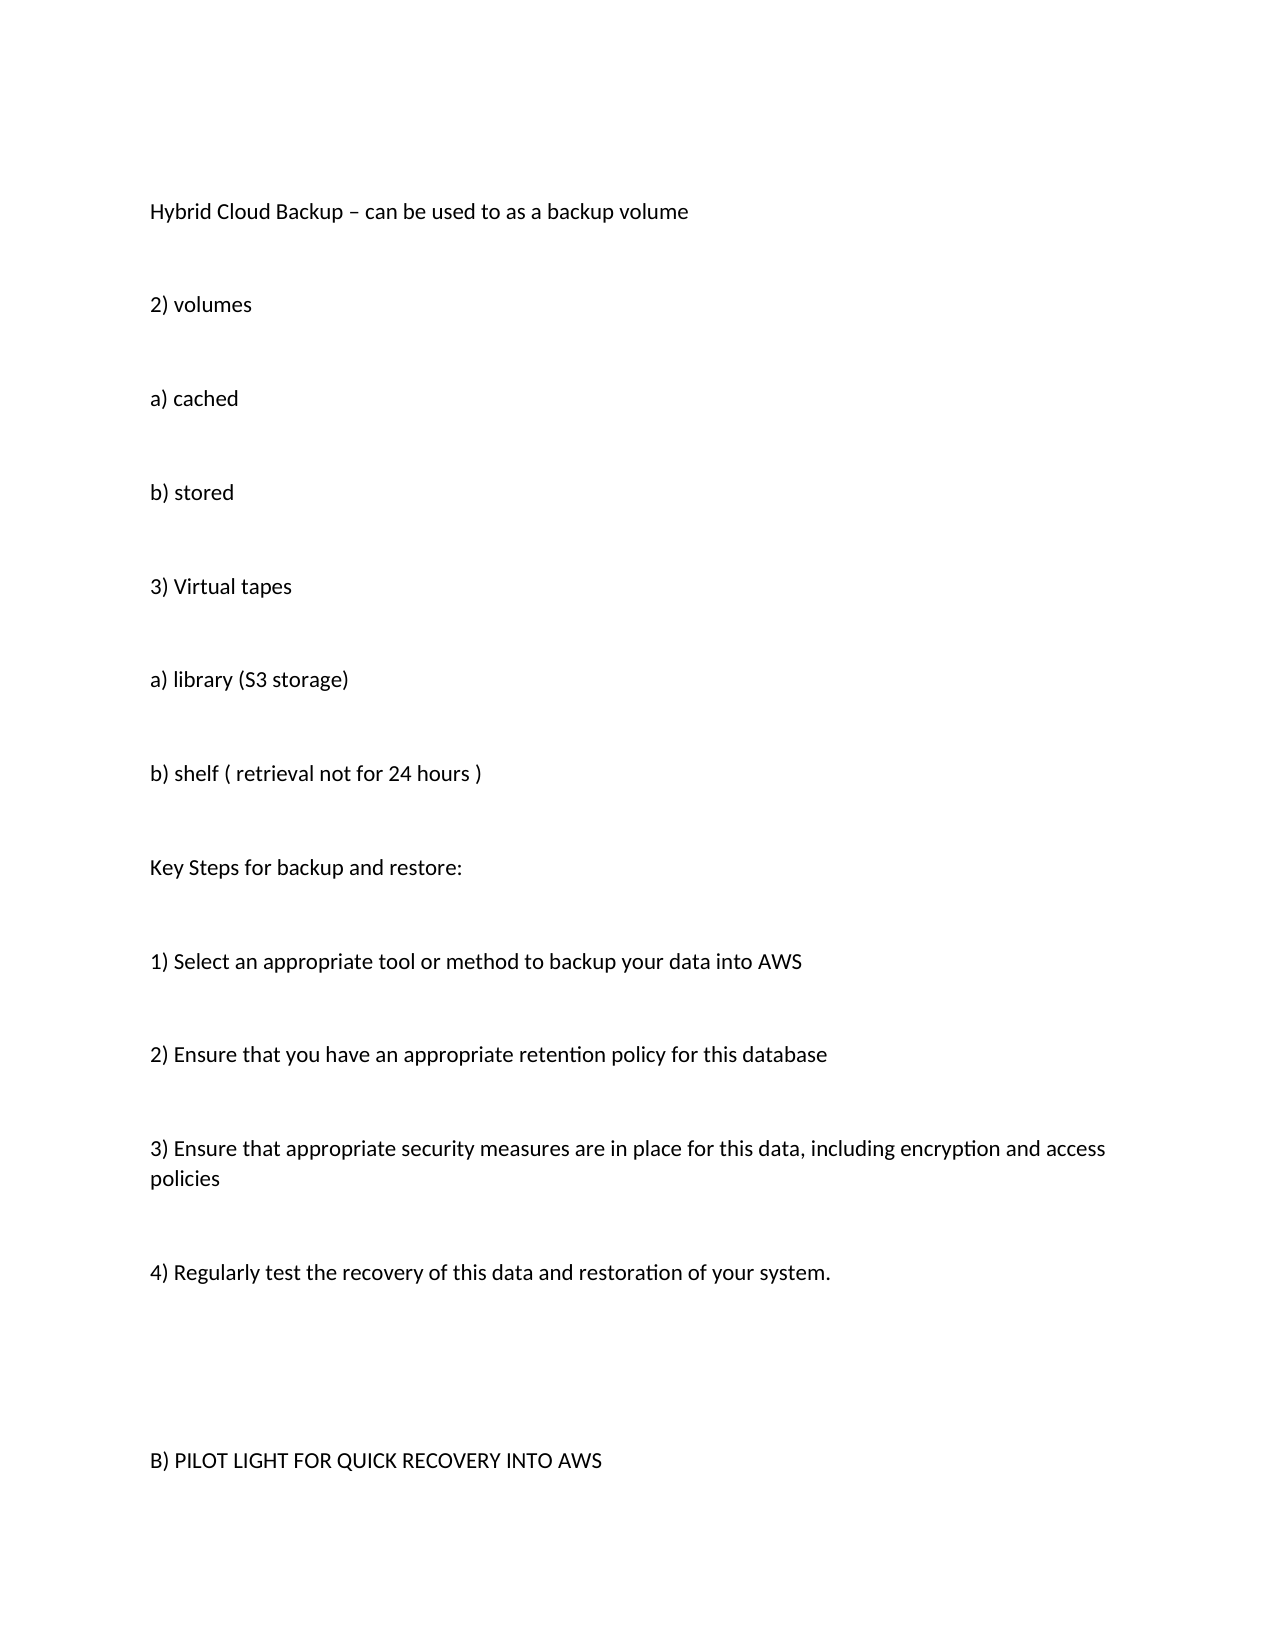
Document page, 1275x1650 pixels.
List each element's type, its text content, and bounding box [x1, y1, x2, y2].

text Hybrid Cloud Backup – can be used to as a backup volume [150, 197, 1125, 225]
text 2) volumes [150, 291, 1125, 319]
text b) shelf ( retrieval not for 24 hours ) [150, 759, 1125, 787]
text a) library (S3 storage) [150, 666, 1125, 694]
text b) stored [150, 478, 1125, 506]
text B) PILOT LIGHT FOR QUICK RECOVERY INTO AWS [150, 1446, 1125, 1474]
text 3) Ensure that appropriate security measures are in place for this data, including encryption and access policies [150, 1134, 1125, 1193]
text 1) Select an appropriate tool or method to backup your data into AWS [150, 947, 1125, 975]
text 3) Virtual tapes [150, 572, 1125, 600]
text a) cached [150, 384, 1125, 412]
text 4) Regularly test the recovery of this data and restoration of your system. [150, 1258, 1125, 1286]
text 2) Ensure that you have an appropriate retention policy for this database [150, 1041, 1125, 1069]
text Key Steps for backup and restore: [150, 853, 1125, 881]
